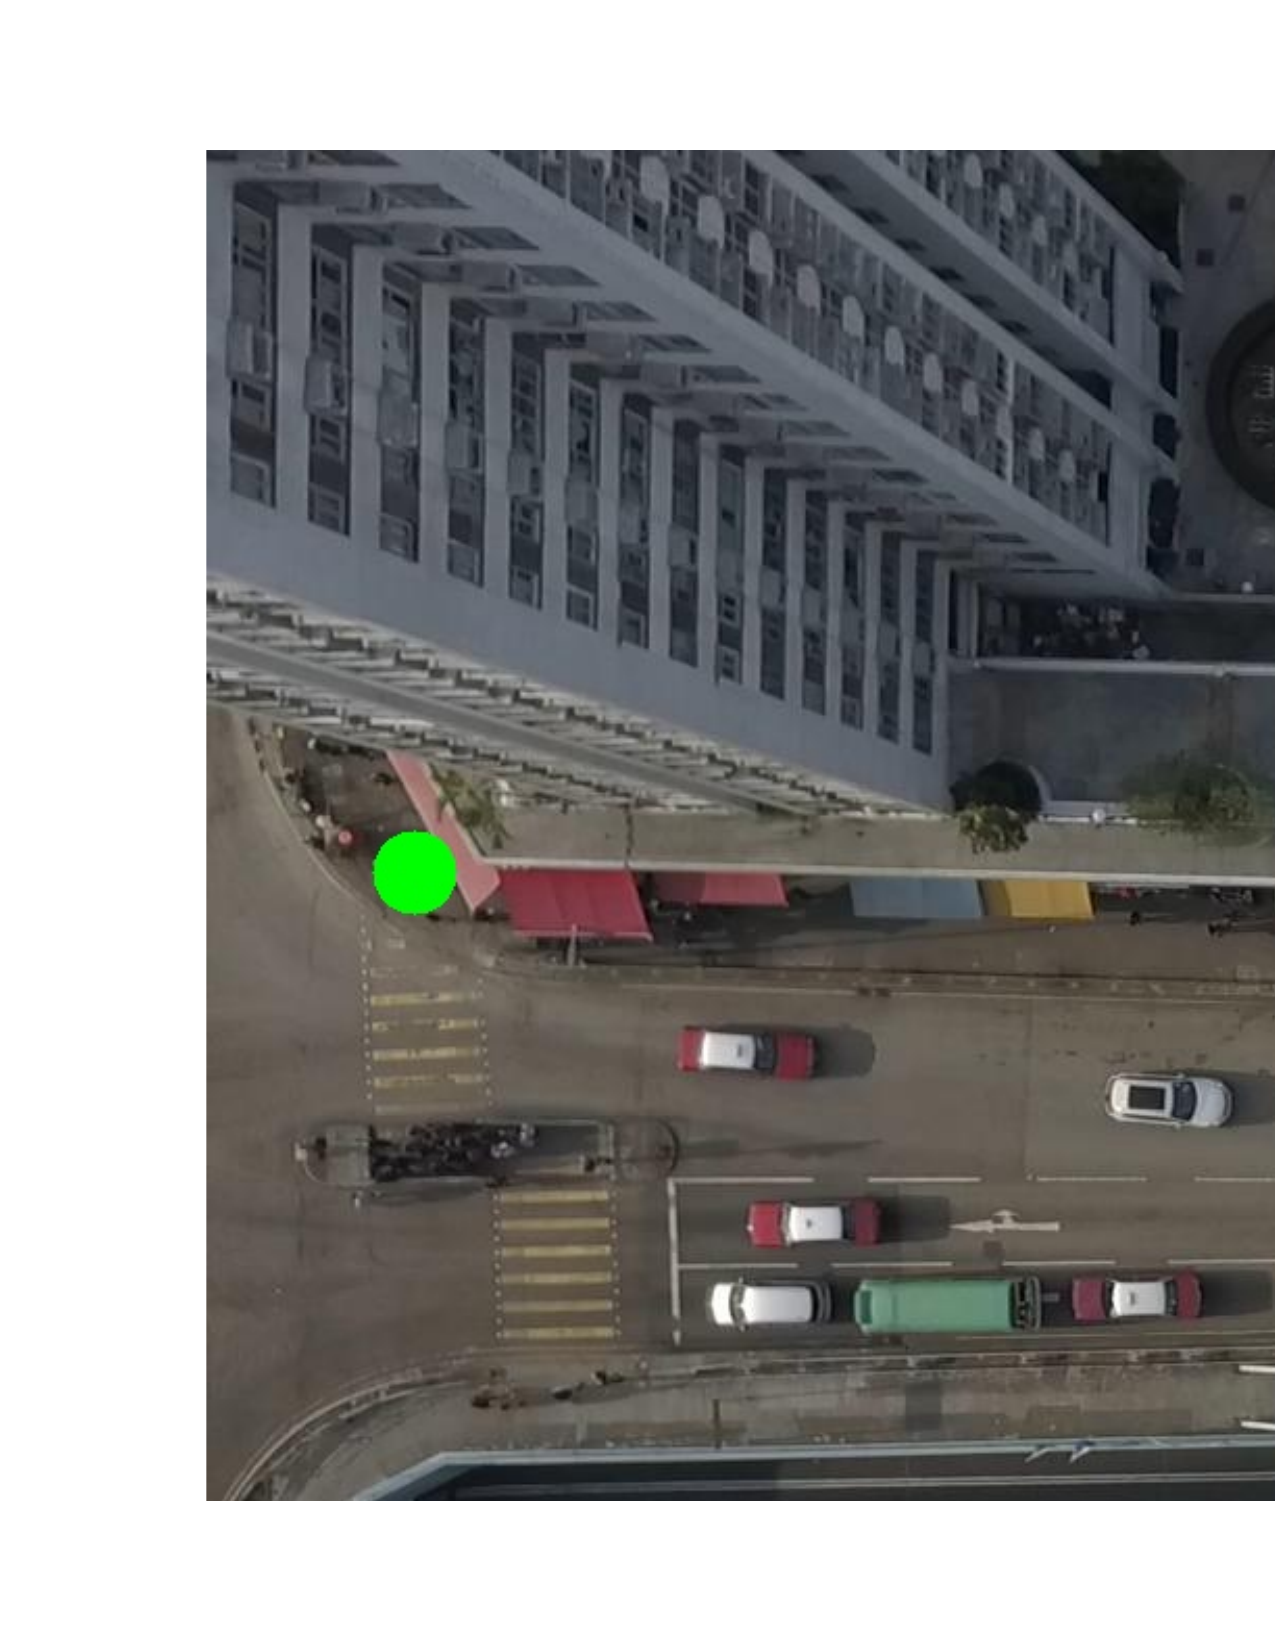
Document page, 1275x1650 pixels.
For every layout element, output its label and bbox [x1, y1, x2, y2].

picture [206, 150, 1275, 1501]
